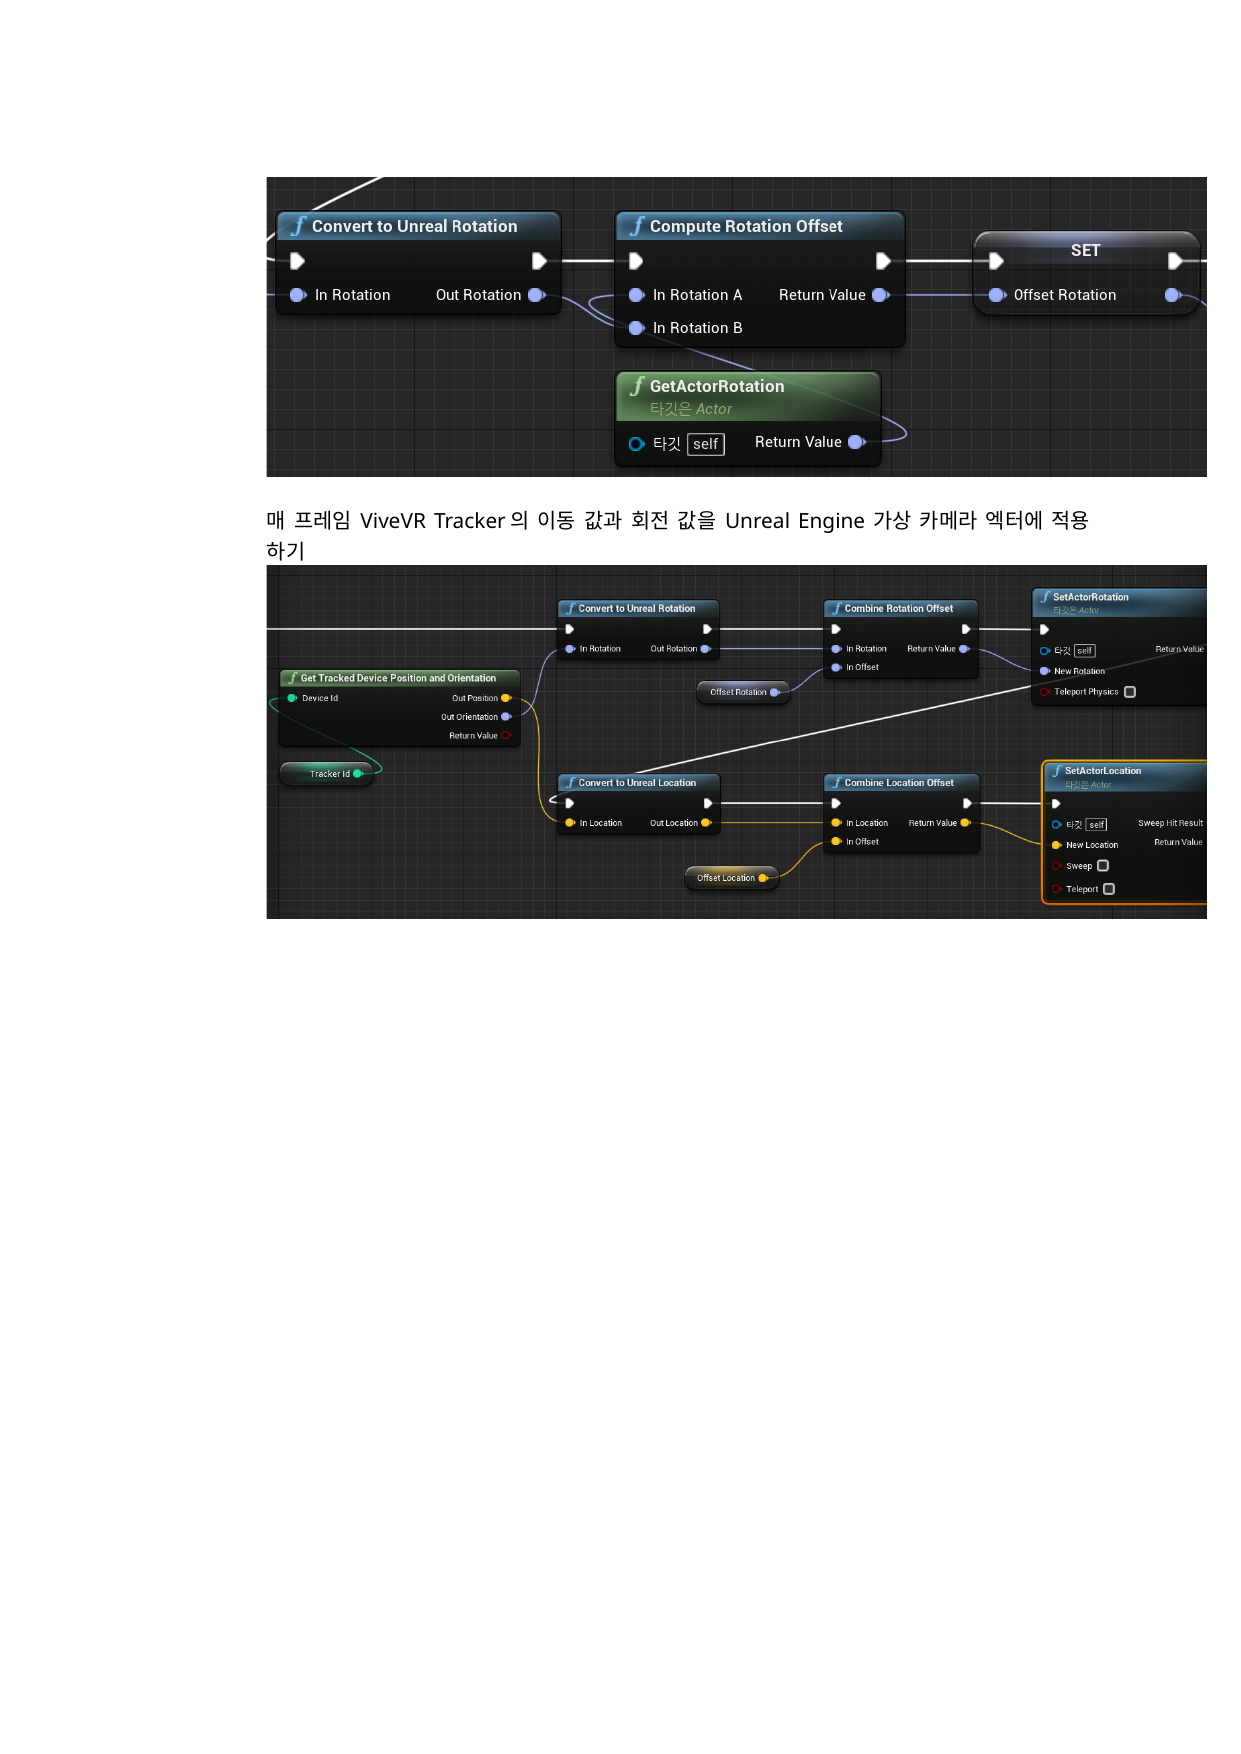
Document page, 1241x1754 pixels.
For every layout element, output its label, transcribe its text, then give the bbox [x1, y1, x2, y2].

picture [266, 565, 1207, 919]
picture [266, 177, 1207, 477]
list 매 프레임 ViveVR Tracker의 이동 값과 회전 값을 Unreal Engine 가상 카메라 엑터에 적용 하기 [267, 505, 1090, 565]
